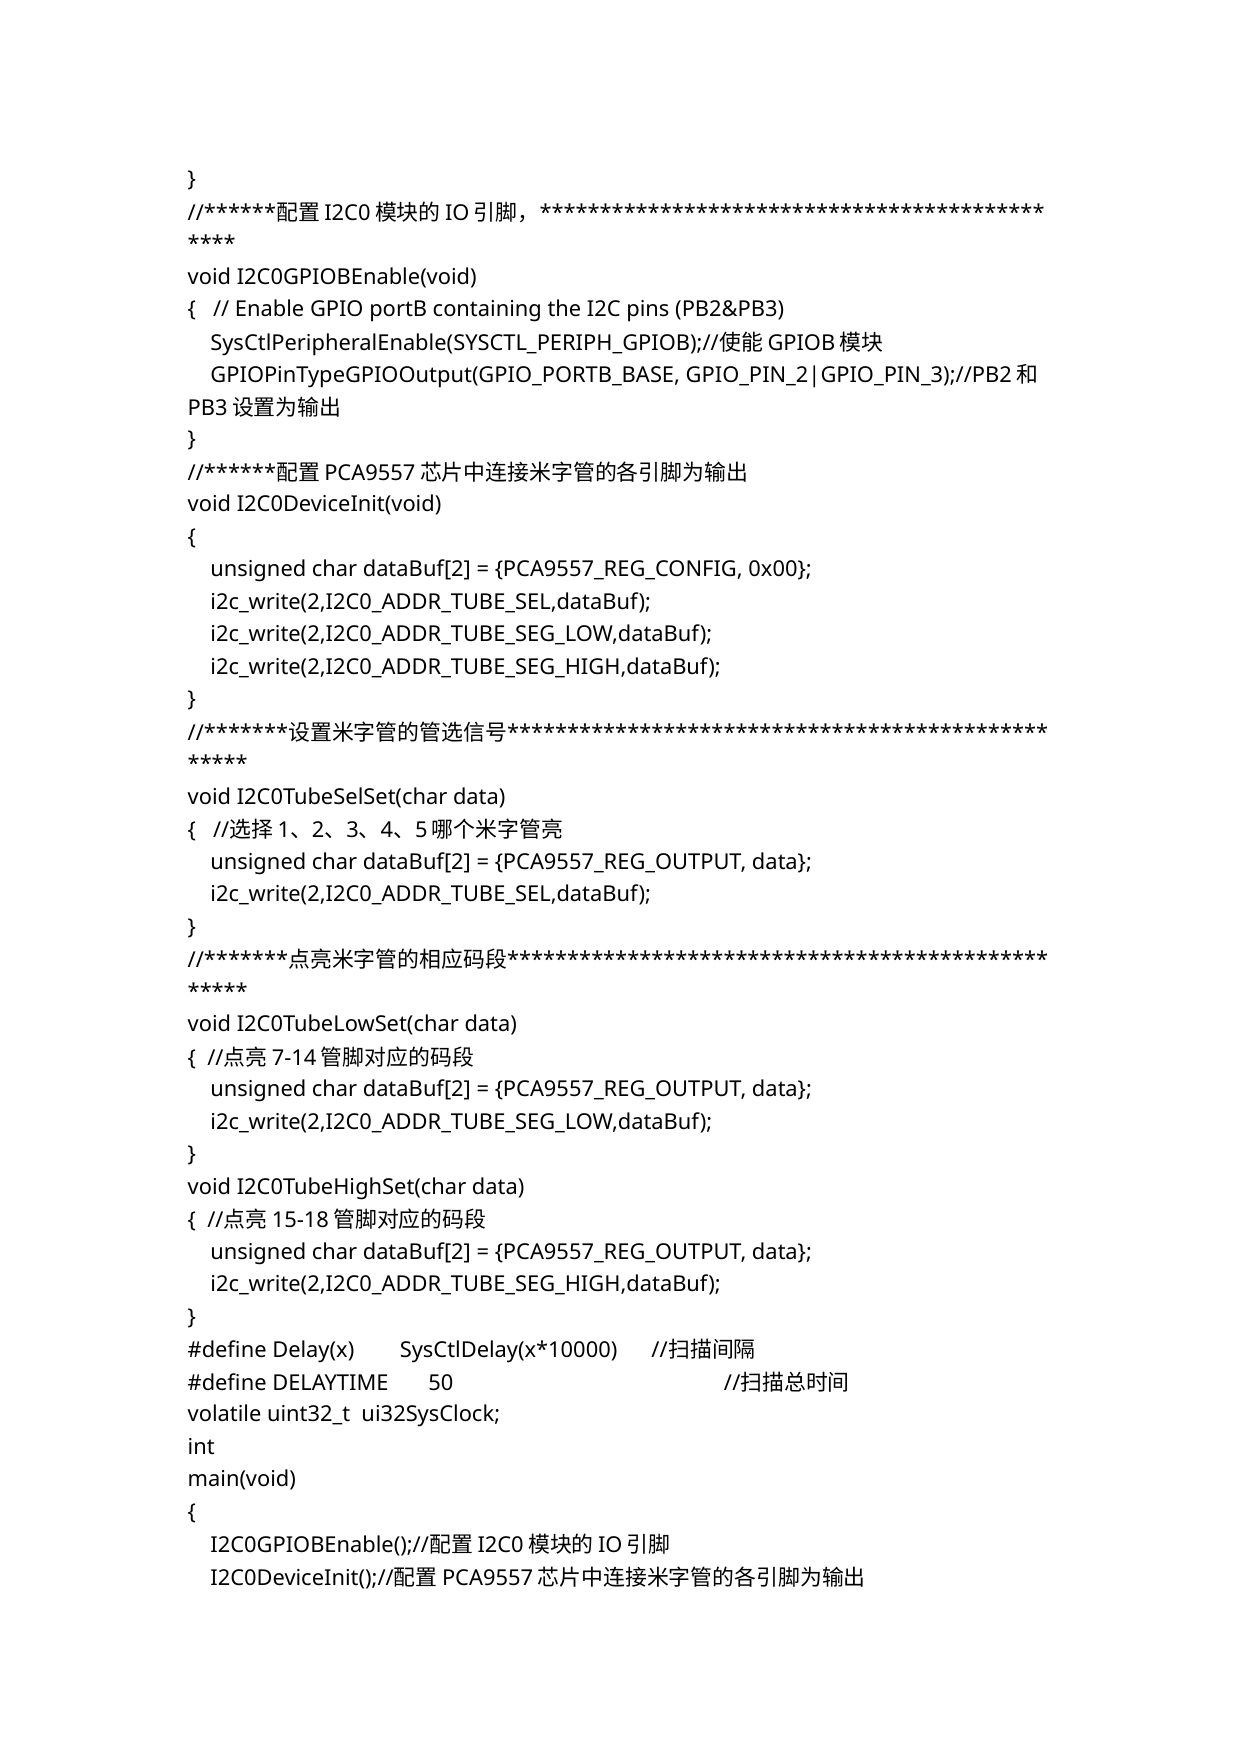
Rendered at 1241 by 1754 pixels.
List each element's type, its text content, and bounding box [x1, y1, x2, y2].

text void I2C0GPIOBEnable(void) [187, 259, 1053, 292]
text void I2C0TubeLowSet(char data) [187, 1007, 1053, 1039]
text { //点亮7-14管脚对应的码段 [187, 1039, 1053, 1072]
text { [187, 519, 1053, 552]
text unsigned char dataBuf[2] = {PCA9557_REG_CONFIG, 0x00}; [187, 552, 1053, 584]
text int [187, 1429, 1053, 1462]
text main(void) [187, 1462, 1053, 1494]
text void I2C0TubeHighSet(char data) [187, 1169, 1053, 1202]
text //******配置I2C0模块的IO引脚，********************************************** [187, 194, 1053, 259]
text I2C0DeviceInit();//配置PCA9557芯片中连接米字管的各引脚为输出 [187, 1559, 1053, 1592]
text i2c_write(2,I2C0_ADDR_TUBE_SEL,dataBuf); [187, 584, 1053, 617]
text void I2C0DeviceInit(void) [187, 487, 1053, 519]
text { // Enable GPIO portB containing the I2C pins (PB2&PB3) [187, 292, 1053, 324]
text i2c_write(2,I2C0_ADDR_TUBE_SEG_HIGH,dataBuf); [187, 1267, 1053, 1299]
text { [187, 1494, 1053, 1527]
text #define DELAYTIME 50 //扫描总时间 [187, 1364, 1053, 1397]
text i2c_write(2,I2C0_ADDR_TUBE_SEL,dataBuf); [187, 877, 1053, 909]
text i2c_write(2,I2C0_ADDR_TUBE_SEG_LOW,dataBuf); [187, 1104, 1053, 1137]
text } [187, 682, 1053, 714]
text volatile uint32_t ui32SysClock; [187, 1397, 1053, 1429]
text } [187, 162, 1053, 194]
text } [187, 1299, 1053, 1332]
text { //选择1、2、3、4、5哪个米字管亮 [187, 812, 1053, 844]
text //*******点亮米字管的相应码段************************************************** [187, 942, 1053, 1007]
text unsigned char dataBuf[2] = {PCA9557_REG_OUTPUT, data}; [187, 1234, 1053, 1267]
text #define Delay(x) SysCtlDelay(x*10000) //扫描间隔 [187, 1332, 1053, 1364]
text void I2C0TubeSelSet(char data) [187, 779, 1053, 812]
text unsigned char dataBuf[2] = {PCA9557_REG_OUTPUT, data}; [187, 844, 1053, 877]
text //******配置PCA9557芯片中连接米字管的各引脚为输出 [187, 454, 1053, 487]
text SysCtlPeripheralEnable(SYSCTL_PERIPH_GPIOB);//使能GPIOB模块 [187, 324, 1053, 357]
text //*******设置米字管的管选信号************************************************** [187, 714, 1053, 779]
text i2c_write(2,I2C0_ADDR_TUBE_SEG_LOW,dataBuf); [187, 617, 1053, 649]
text { //点亮15-18管脚对应的码段 [187, 1202, 1053, 1234]
text I2C0GPIOBEnable();//配置I2C0模块的IO引脚 [187, 1527, 1053, 1559]
text GPIOPinTypeGPIOOutput(GPIO_PORTB_BASE, GPIO_PIN_2|GPIO_PIN_3);//PB2和PB3设置为输出 [187, 357, 1053, 422]
text } [187, 1137, 1053, 1169]
text } [187, 422, 1053, 454]
text } [187, 909, 1053, 942]
text unsigned char dataBuf[2] = {PCA9557_REG_OUTPUT, data}; [187, 1072, 1053, 1104]
text i2c_write(2,I2C0_ADDR_TUBE_SEG_HIGH,dataBuf); [187, 649, 1053, 682]
